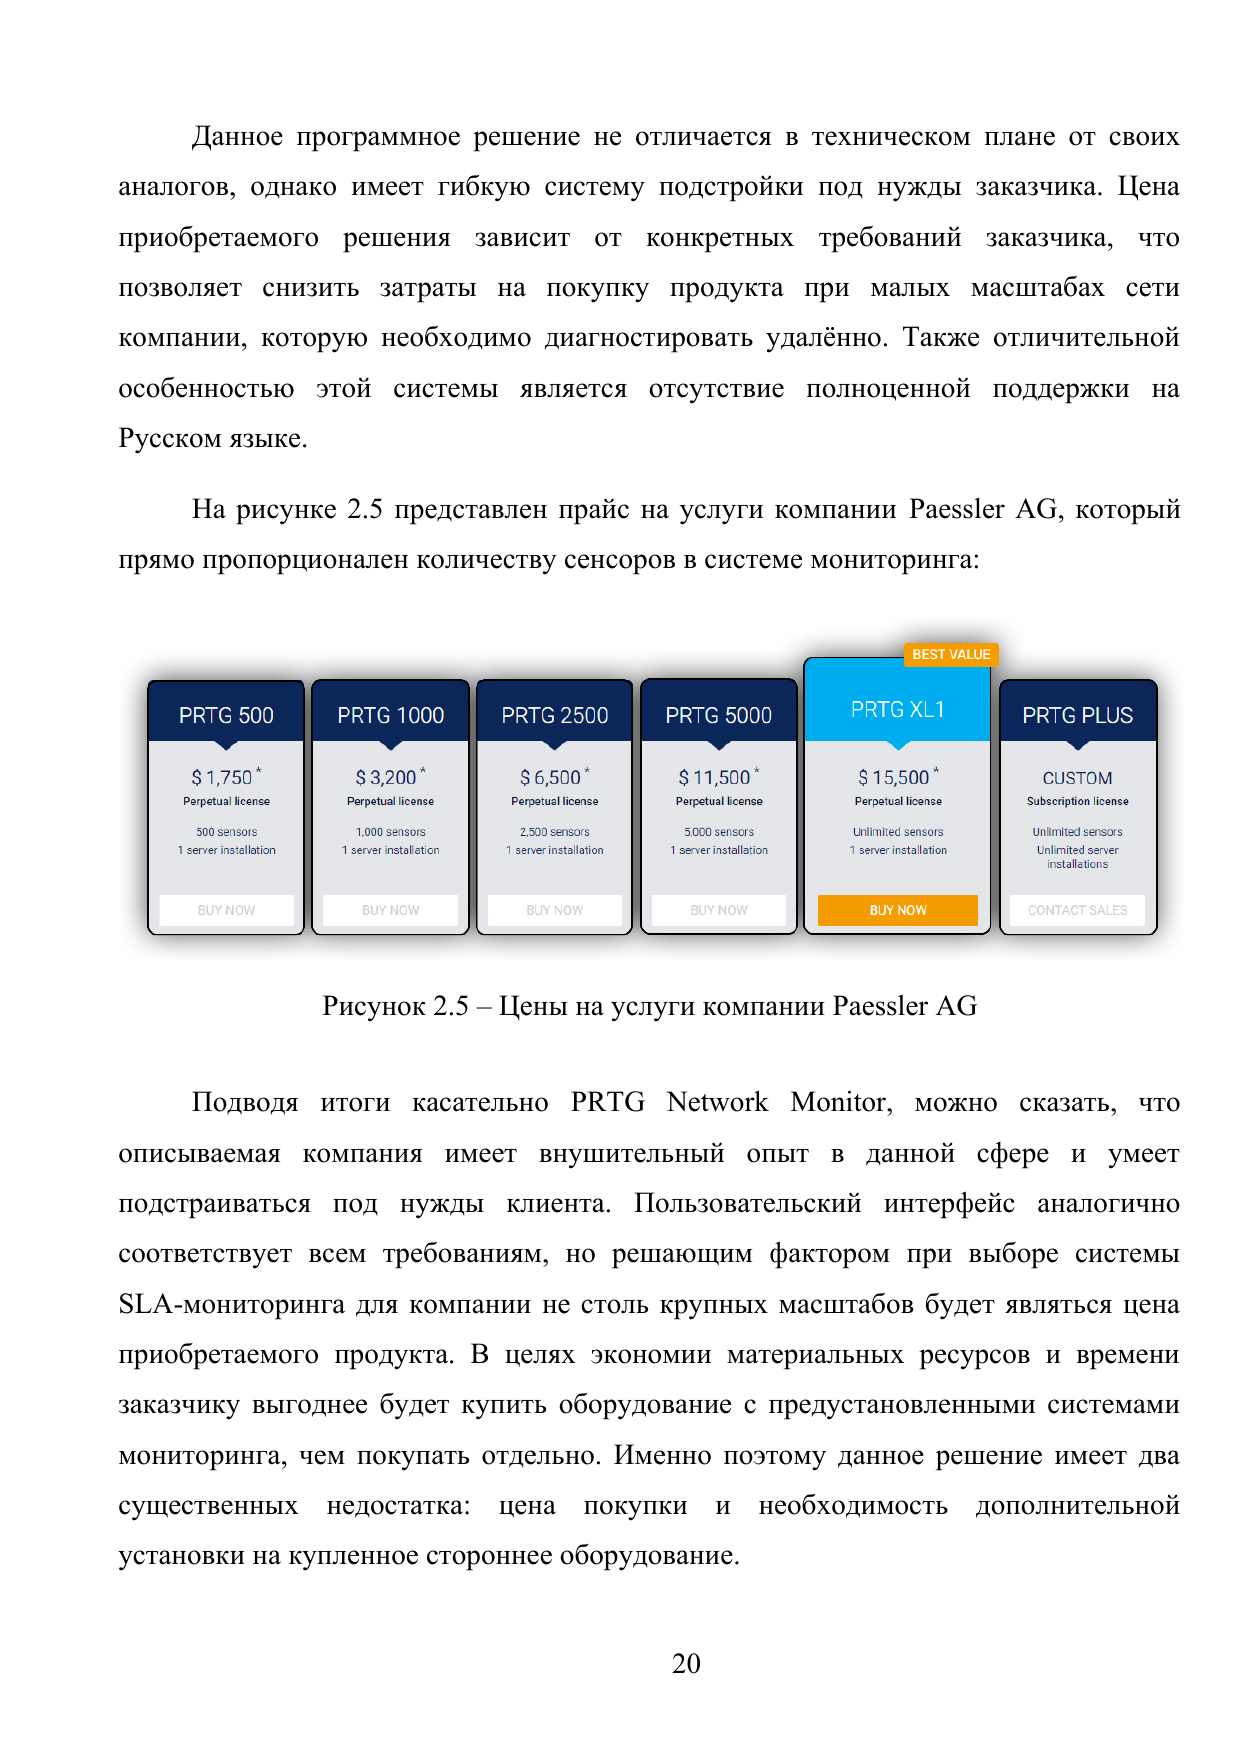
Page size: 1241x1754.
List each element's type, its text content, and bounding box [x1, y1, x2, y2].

text Данное программное решение не отличается в техническом плане от своих аналогов, однако имеет гибкую систему подстройки под нужды заказчика. Цена приобретаемого решения зависит от конкретных требований заказчика, что позволяет снизить затраты на покупку продукта при малых масштабах сети компании, которую необходимо диагностировать удалённо. Также отличительной особенностью этой системы является отсутствие полноценной поддержки на Русском языке. [118, 118, 1181, 453]
text На рисунке 2.5 представлен прайс на услуги компании Paessler AG, который прямо пропорционален количеству сенсоров в системе мониторинга: [118, 491, 1181, 575]
text Рисунок 2.5 – Цены на услуги компании Paessler AG [118, 988, 1181, 1022]
text Подводя итоги касательно PRTG Network Monitor, можно сказать, что описываемая компания имеет внушительный опыт в данной сфере и умеет подстраиваться под нужды клиента. Пользовательский интерфейс аналогично соответствует всем требованиям, но решающим фактором при выборе системы SLA-мониторинга для компании не столь крупных масштабов будет являться цена приобретаемого продукта. В целях экономии материальных ресурсов и времени заказчику выгоднее будет купить оборудование с предустановленными системами мониторинга, чем покупать отдельно. Именно поэтому данное решение имеет два существенных недостатка: цена покупки и необходимость дополнительной установки на купленное стороннее оборудование. [118, 1084, 1181, 1571]
picture [127, 631, 1159, 942]
